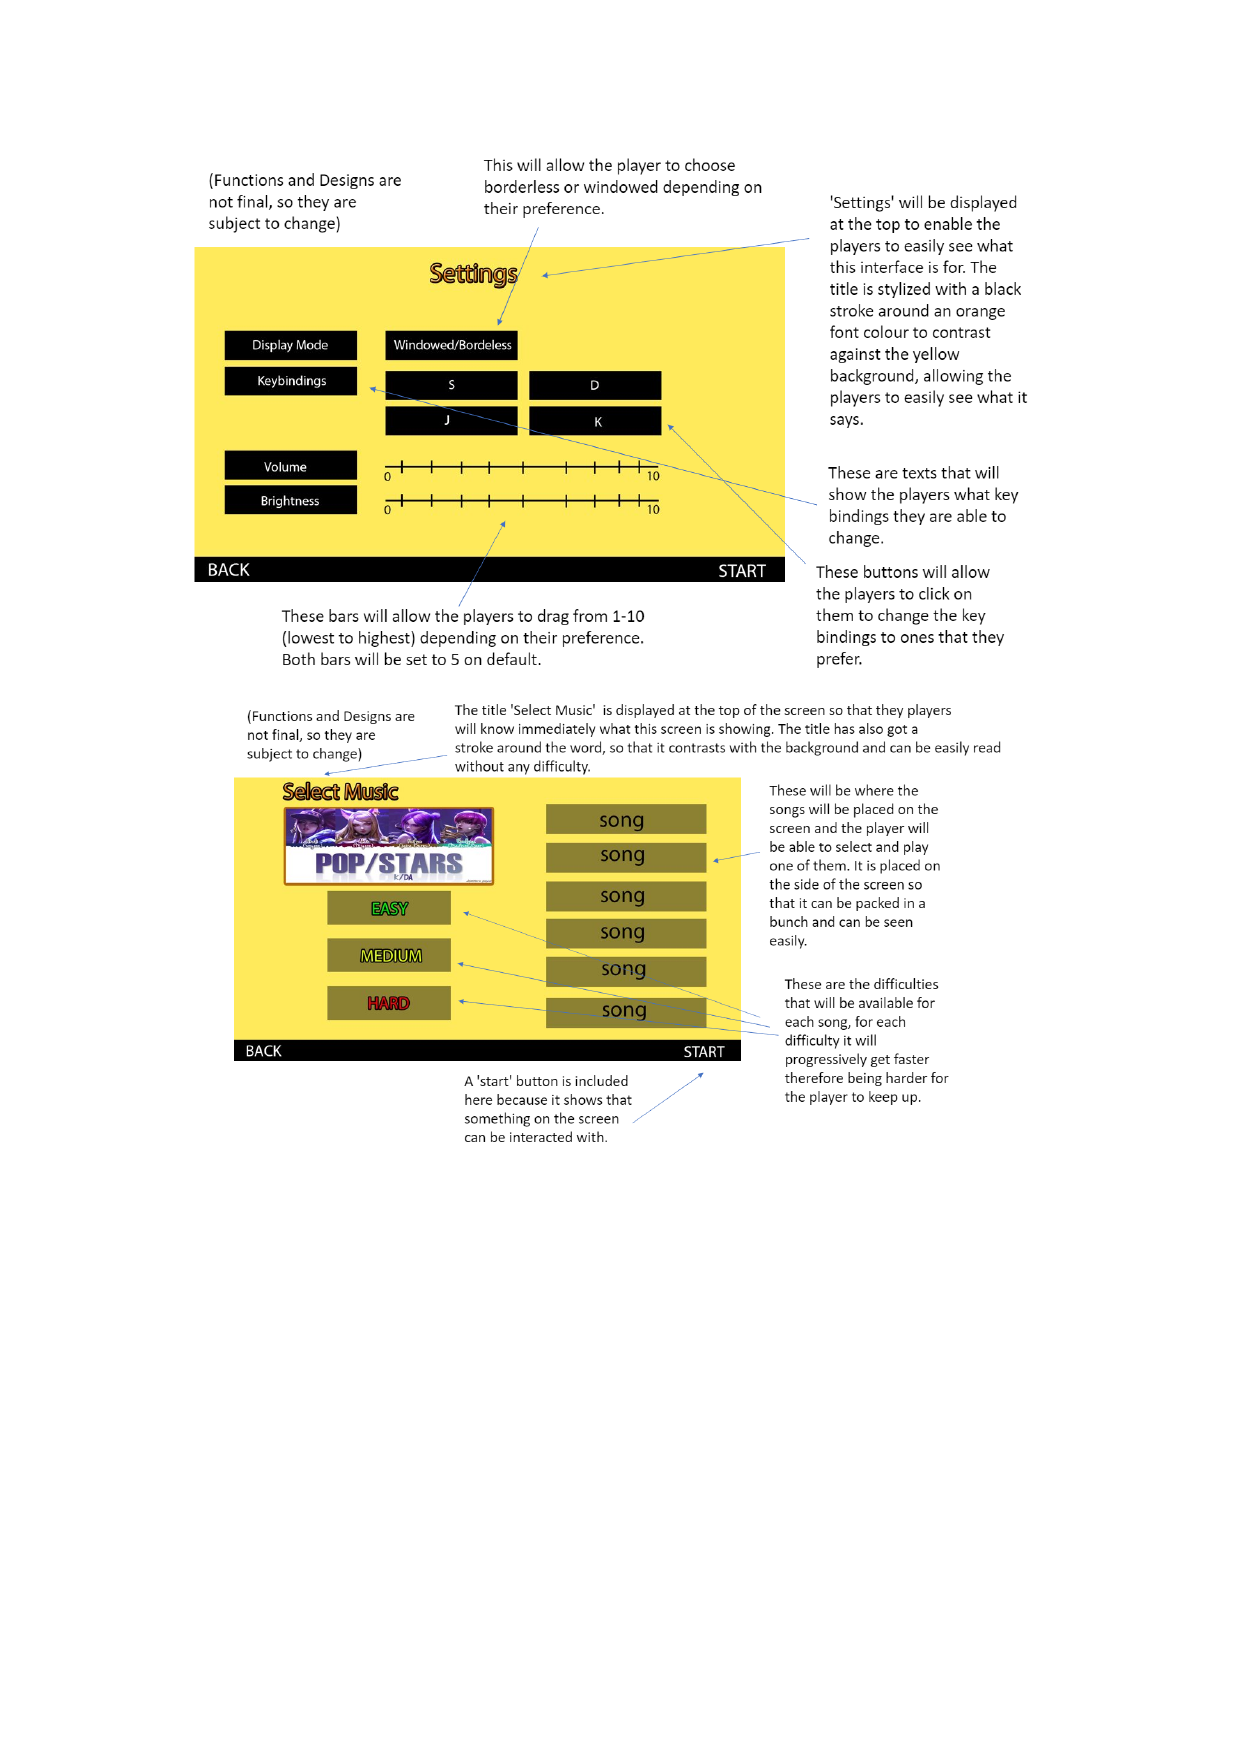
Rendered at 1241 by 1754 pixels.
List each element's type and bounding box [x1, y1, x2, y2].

picture [220, 696, 1020, 1145]
picture [169, 150, 1071, 678]
